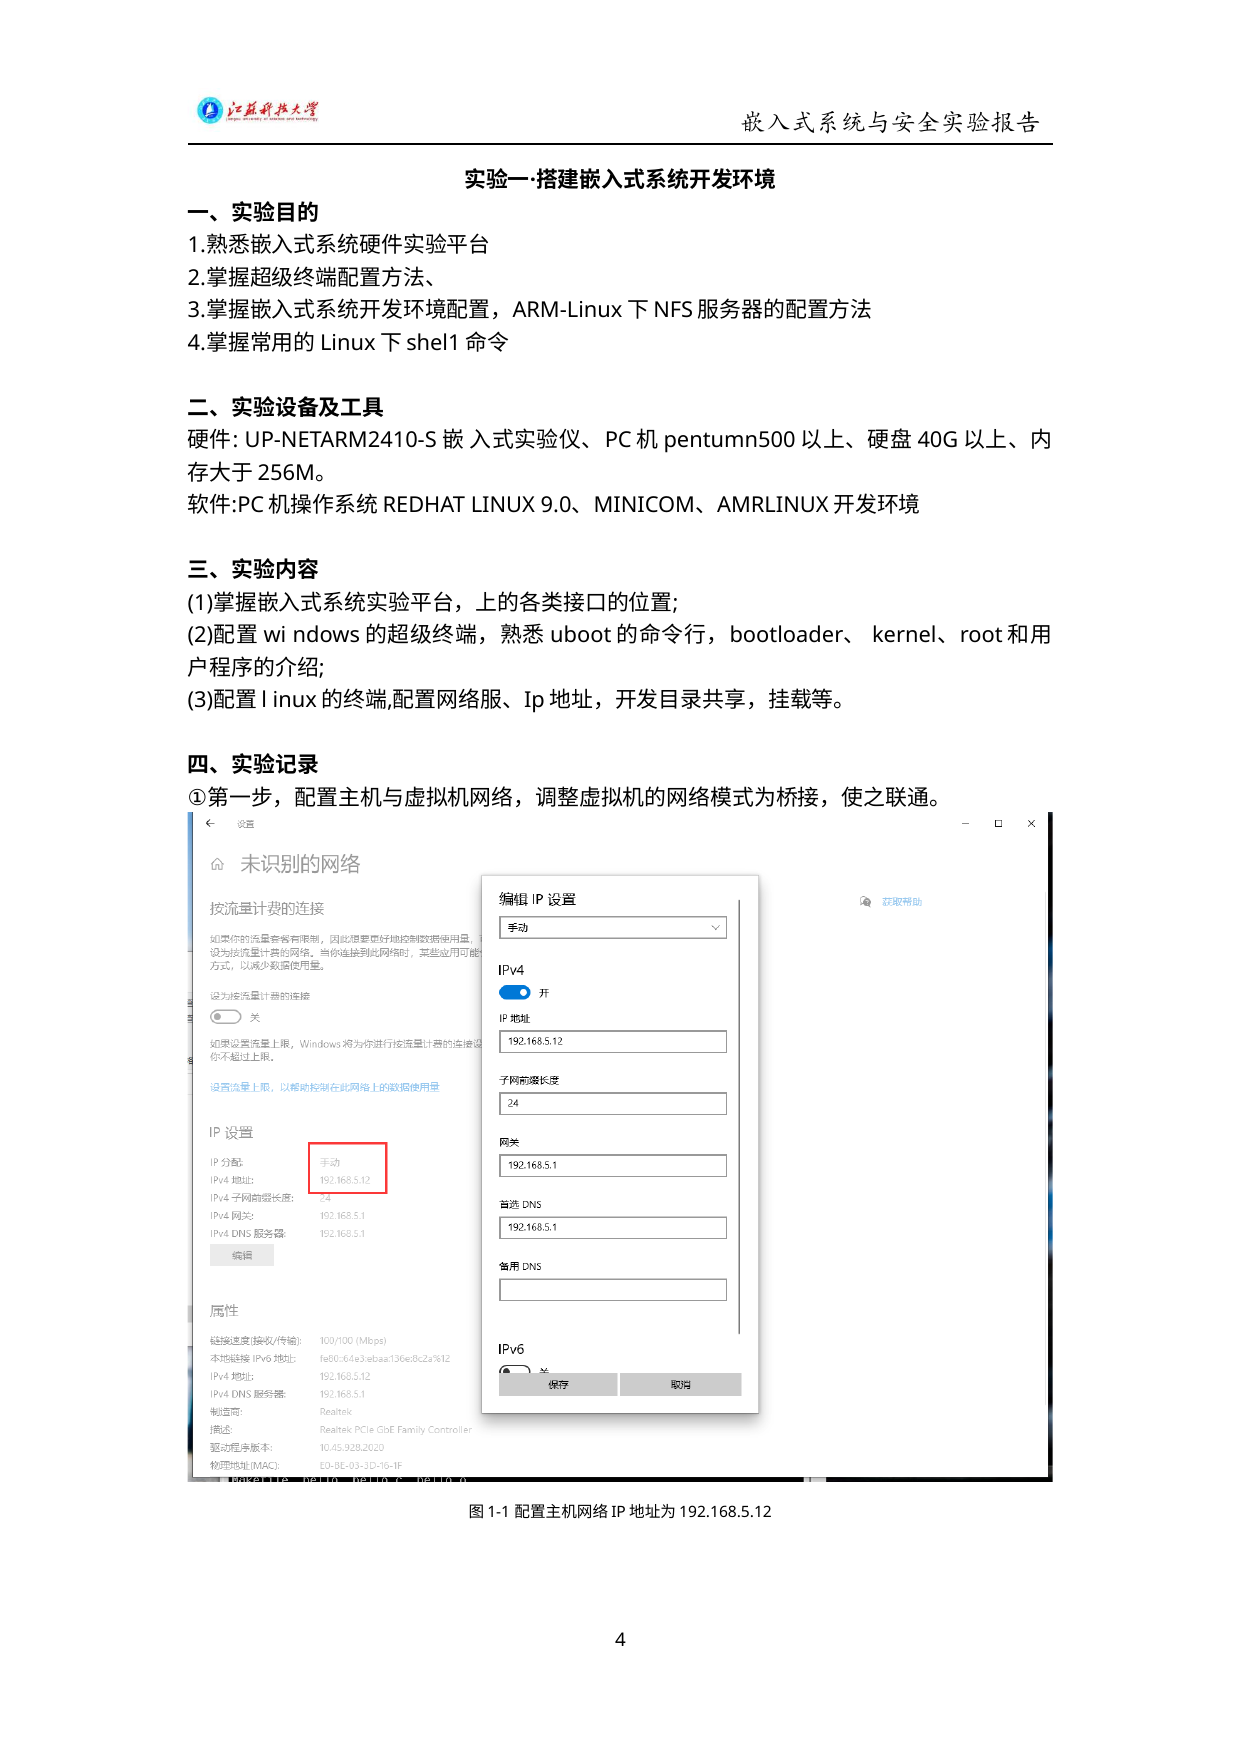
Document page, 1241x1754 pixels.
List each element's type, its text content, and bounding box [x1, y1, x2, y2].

subtitle 一、实验目的 [187, 194, 1053, 227]
subtitle 三、实验内容 [187, 552, 1053, 584]
text (1)掌握嵌入式系统实验平台，上的各类接口的位置; [187, 584, 1053, 617]
text (2)配置wi ndows的超级终端，熟悉uboot的命令行，bootloader、 kernel、root和用户程序的介绍; [187, 617, 1053, 682]
subtitle 实验一·搭建嵌入式系统开发环境 [187, 162, 1053, 194]
subtitle 四、实验记录 [187, 747, 1053, 779]
text 1.熟悉嵌入式系统硬件实验平台 [187, 227, 1053, 259]
text ①第一步，配置主机与虚拟机网络，调整虚拟机的网络模式为桥接，使之联通。 [187, 779, 1053, 812]
picture [187, 812, 1053, 1482]
picture [187, 88, 328, 132]
text 软件:PC机操作系统REDHAT LINUX 9.0、MINICOM、AMRLINUX开发环境 [187, 487, 1053, 519]
text 4.掌握常用的Linux下shel1命令 [187, 324, 1053, 357]
text 3.掌握嵌入式系统开发环境配置，ARM-Linux下NFS服务器的配置方法 [187, 292, 1053, 324]
subtitle 二、实验设备及工具 [187, 389, 1053, 422]
text 图1-1 配置主机网络IP地址为192.168.5.12 [187, 1494, 1053, 1527]
text (3)配置l inux的终端,配置网络服、Ip地址，开发目录共享，挂载等。 [187, 682, 1053, 714]
text 2.掌握超级终端配置方法、 [187, 259, 1053, 292]
text 硬件: UP-NETARM2410-S嵌 入式实验仪、PC机pentumn500以上、硬盘40G以上、内存大于256M。 [187, 422, 1053, 487]
